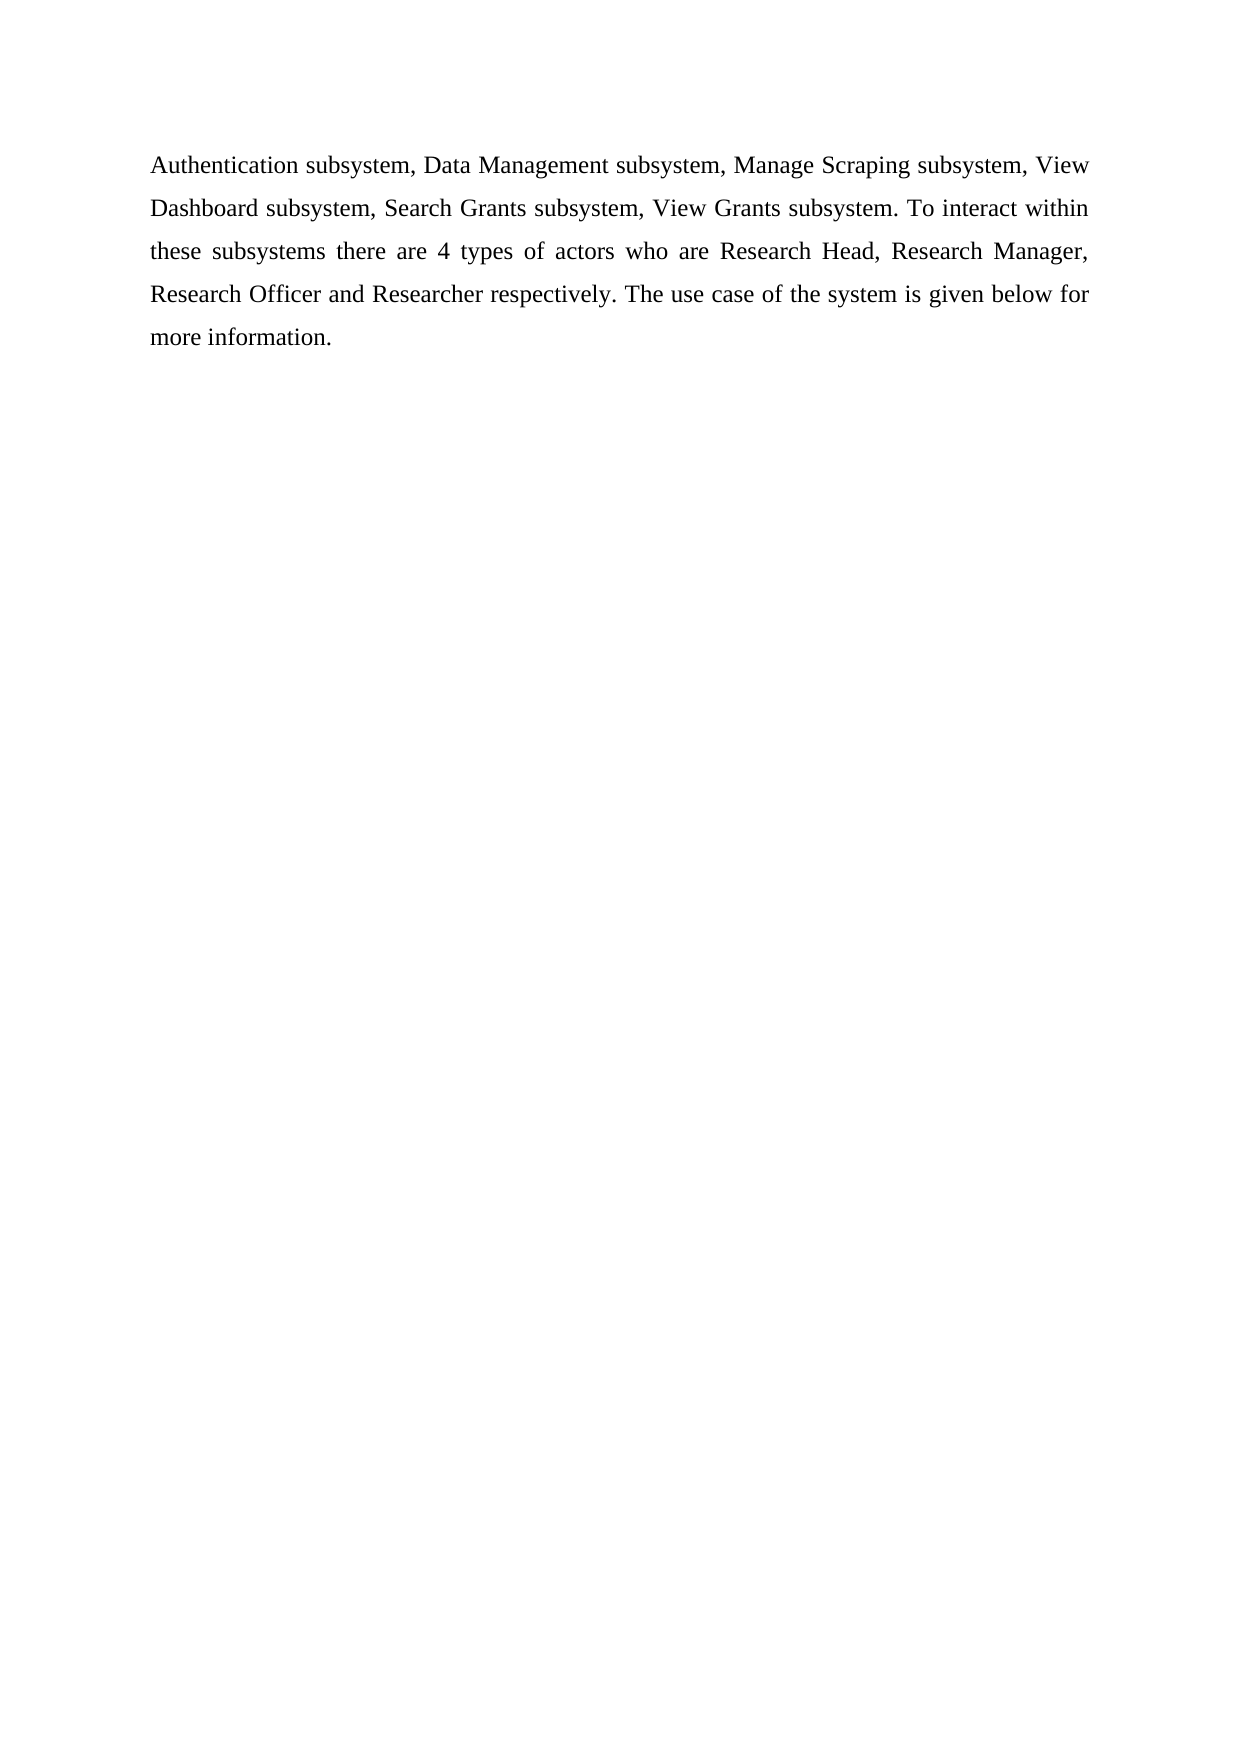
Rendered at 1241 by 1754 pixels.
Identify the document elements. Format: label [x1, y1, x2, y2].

text [150, 150, 1090, 351]
